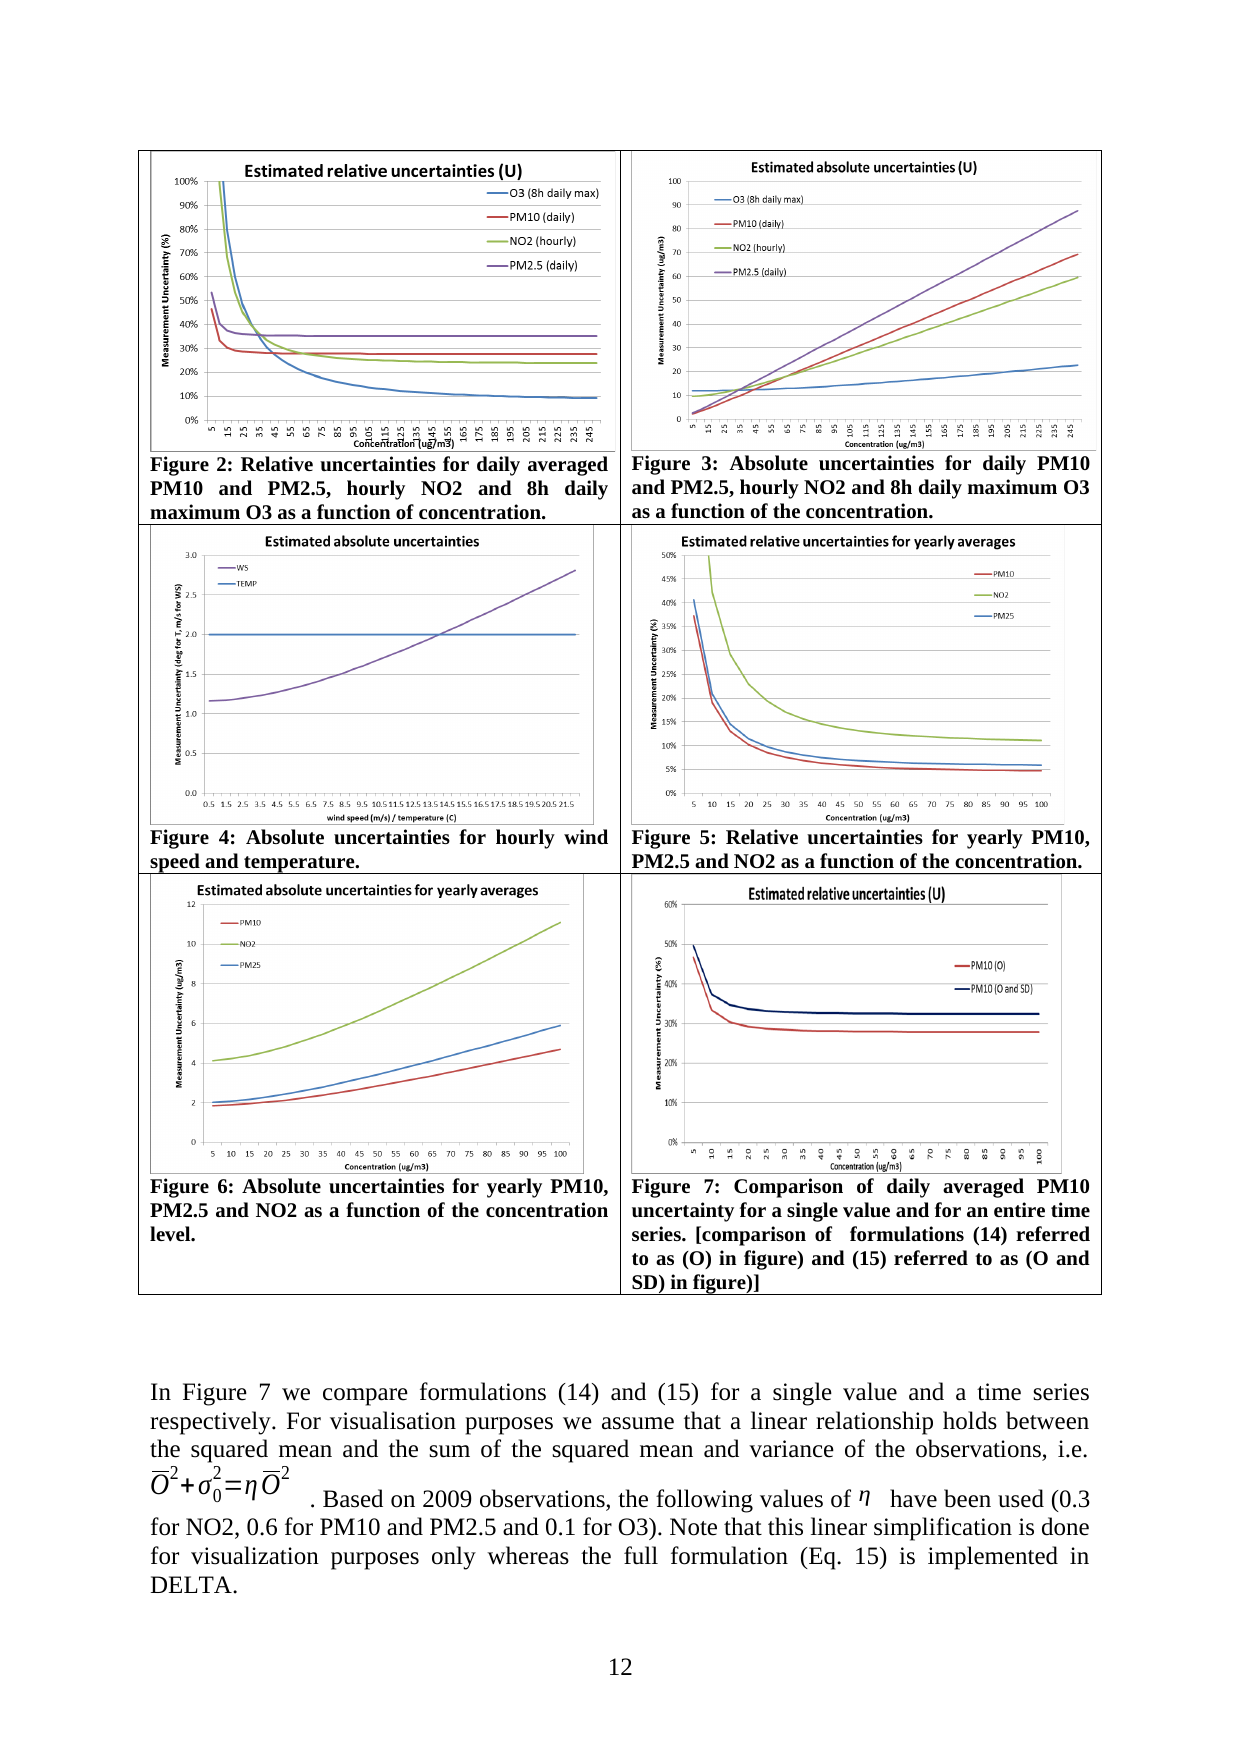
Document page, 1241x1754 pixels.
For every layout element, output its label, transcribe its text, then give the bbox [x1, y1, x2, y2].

table_header Figure 2: Relative uncertainties for daily averaged PM10 and PM2.5, hourly NO2 and 8h daily maximum O3 as a function of concentration. [139, 151, 620, 524]
table_cell Figure 7: Comparison of daily averaged PM10 uncertainty for a single value and for an entire time series. [comparison of formulations (14) referred to as (O) in figure) and (15) referred to as (O and SD) in figure)] [621, 874, 1101, 1294]
picture [631, 151, 1097, 451]
table_cell Figure 4: Absolute uncertainties for hourly wind speed and temperature. [139, 525, 620, 873]
table_header Figure 3: Absolute uncertainties for daily PM10 and PM2.5, hourly NO2 and 8h daily maximum O3 as a function of the concentration. [621, 151, 1101, 524]
picture [150, 151, 615, 452]
table_cell Figure 6: Absolute uncertainties for yearly PM10, PM2.5 and NO2 as a function of the concentration level. [139, 874, 620, 1294]
picture [631, 874, 1062, 1174]
picture [150, 874, 584, 1174]
picture [631, 525, 1065, 825]
table_cell Figure 5: Relative uncertainties for yearly PM10, PM2.5 and NO2 as a function of the concentration. [621, 525, 1101, 873]
picture [150, 525, 594, 825]
text In Figure 7 we compare formulations (14) and (15) for a single value and a time series respectively. For visualisation purposes we assume that a linear relationship holds between the squared mean and the sum of the squared mean and variance of the observations, i.e. . Based on 2009 observations, the following values of have been used (0.3 for NO2, 0.6 for PM10 and PM2.5 and 0.1 for O3). Note that this linear simplification is done for visualization purposes only whereas the full formulation (Eq. 15) is implemented in DELTA. [150, 1377, 1090, 1599]
